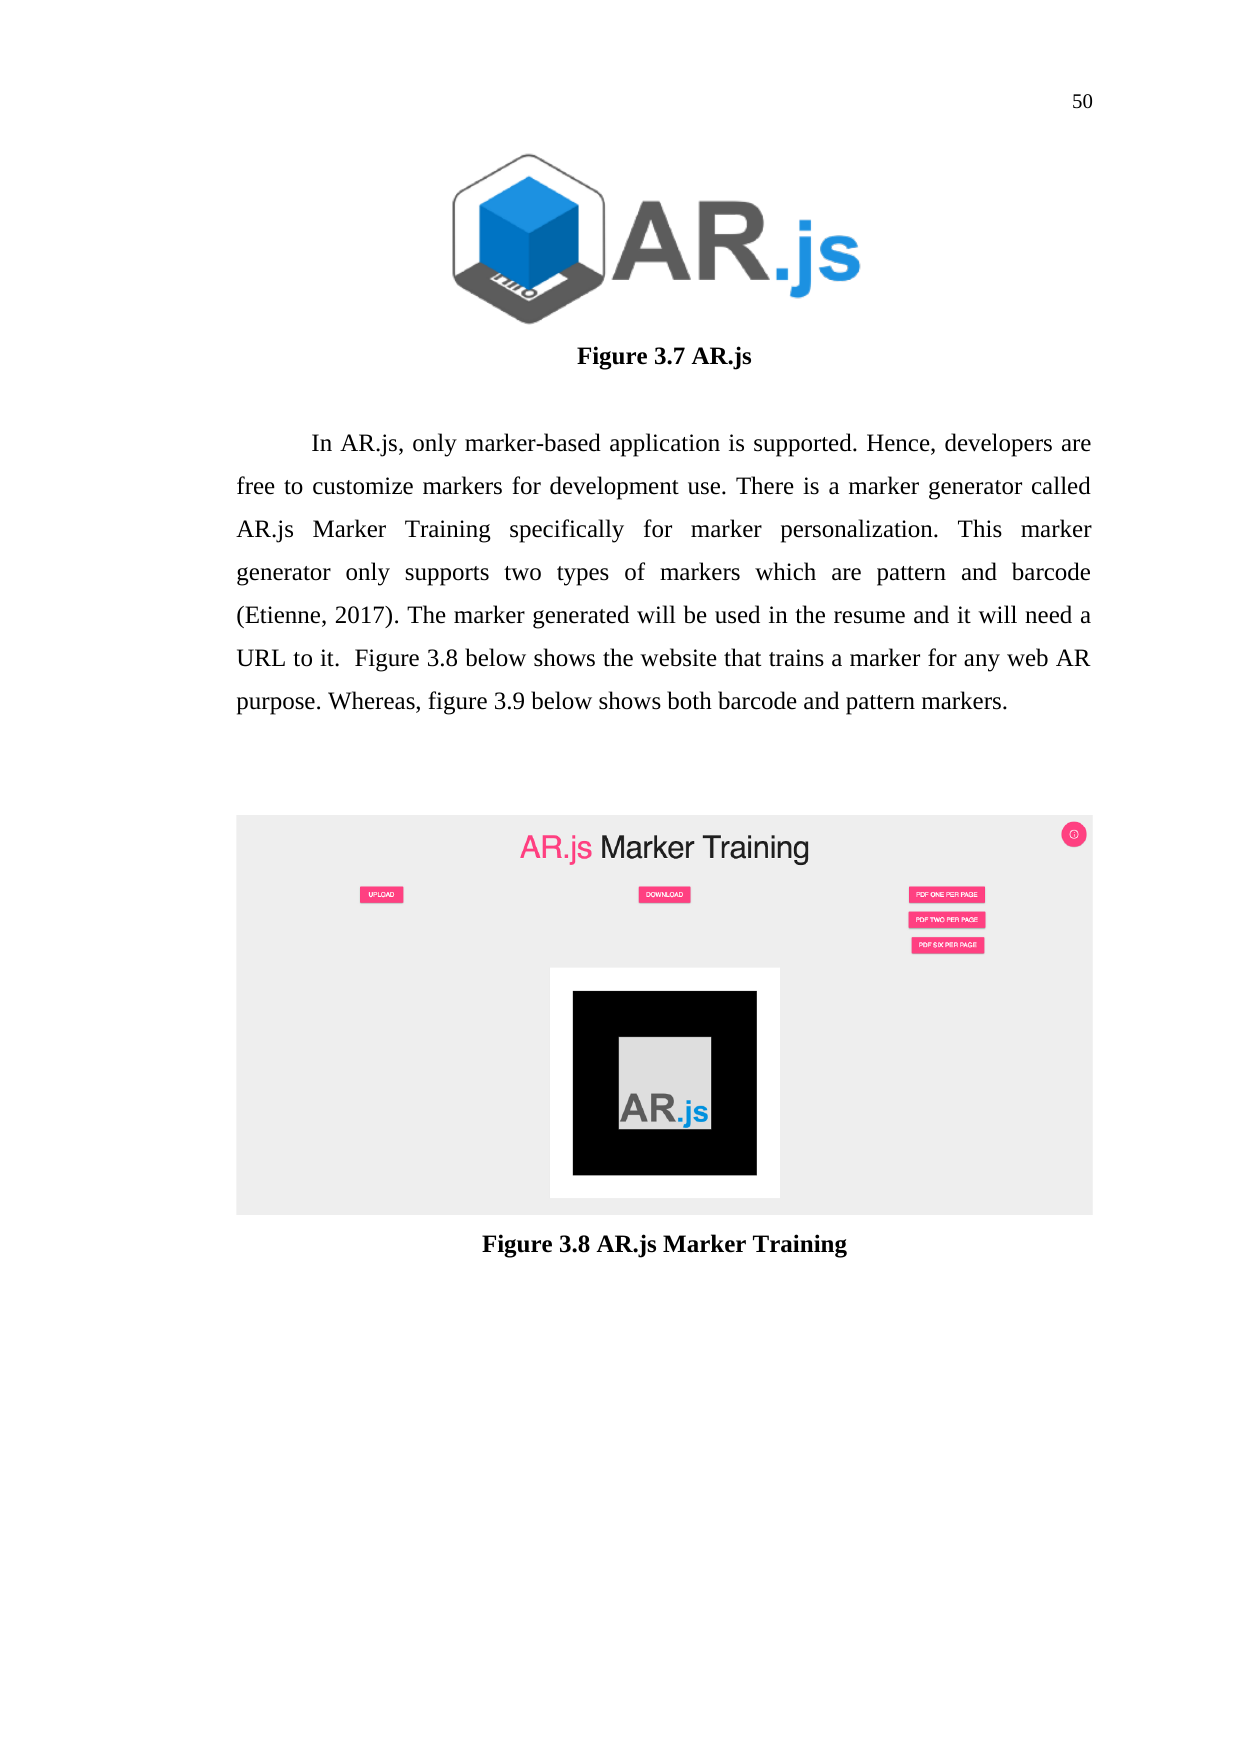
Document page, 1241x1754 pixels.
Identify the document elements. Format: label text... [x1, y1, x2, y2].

text In AR.js, only marker-based application is supported. Hence, developers are free to customize markers for development use. There is a marker generator called AR.js Marker Training specifically for marker personalization. This marker generator only supports two types of markers which are pattern and barcode . The marker generated will be used in the resume and it will need a URL to it. Figure 3.8 below shows the website that trains a marker for any web AR purpose. Whereas, figure 3.9 below shows both barcode and pattern markers. [236, 428, 1092, 715]
picture [236, 815, 1093, 1215]
text Figure 3.7 AR.js [236, 341, 1092, 370]
picture [439, 147, 890, 327]
text Figure 3.8 AR.js Marker Training [236, 1229, 1092, 1258]
